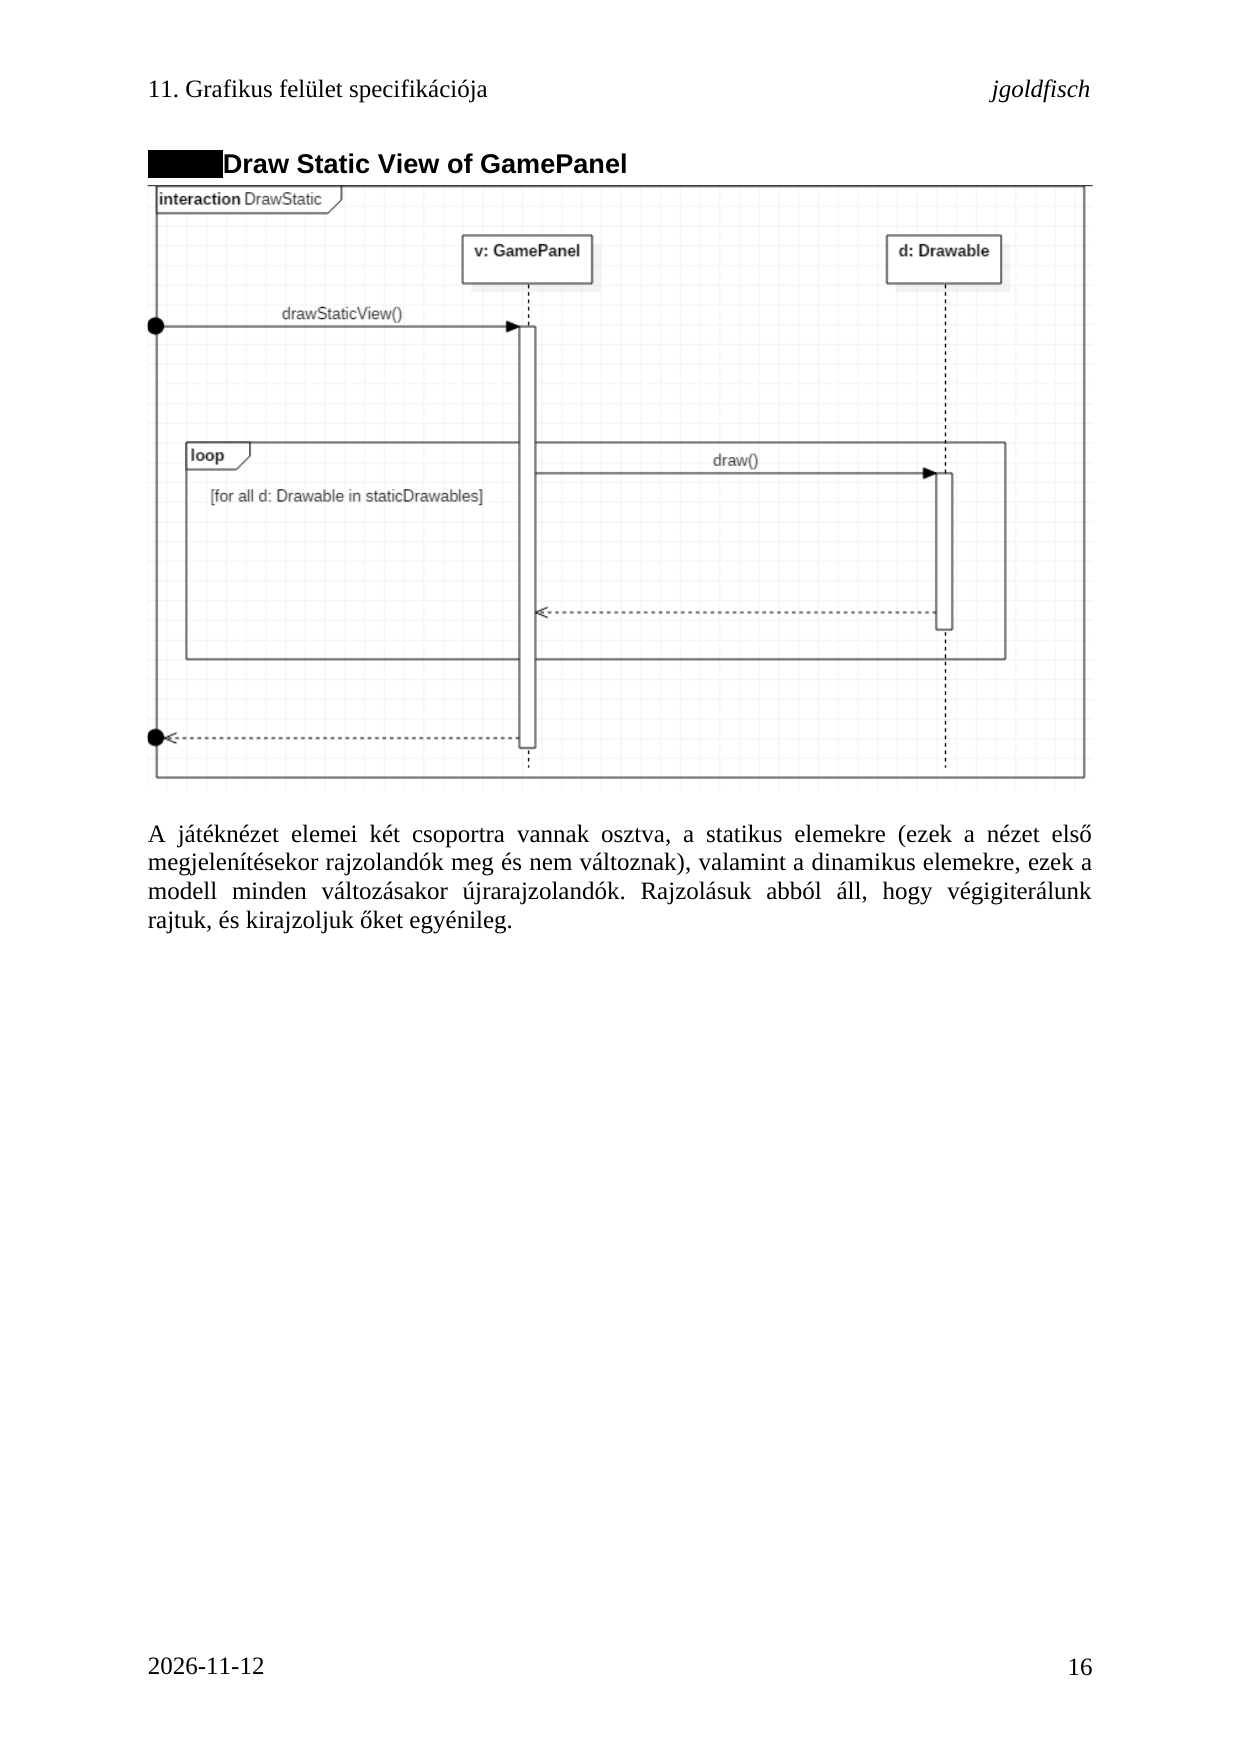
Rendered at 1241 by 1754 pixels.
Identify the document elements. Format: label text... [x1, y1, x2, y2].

subtitle Draw Static View of GamePanel [148, 148, 1093, 179]
picture [147, 185, 1093, 790]
text A játéknézet elemei két csoportra vannak osztva, a statikus elemekre (ezek a nézet első megjelenítésekor rajzolandók meg és nem változnak), valamint a dinamikus elemekre, ezek a modell minden változásakor újrarajzolandók. Rajzolásuk abból áll, hogy végigiterálunk rajtuk, és kirajzoljuk őket egyénileg. [148, 819, 1093, 934]
